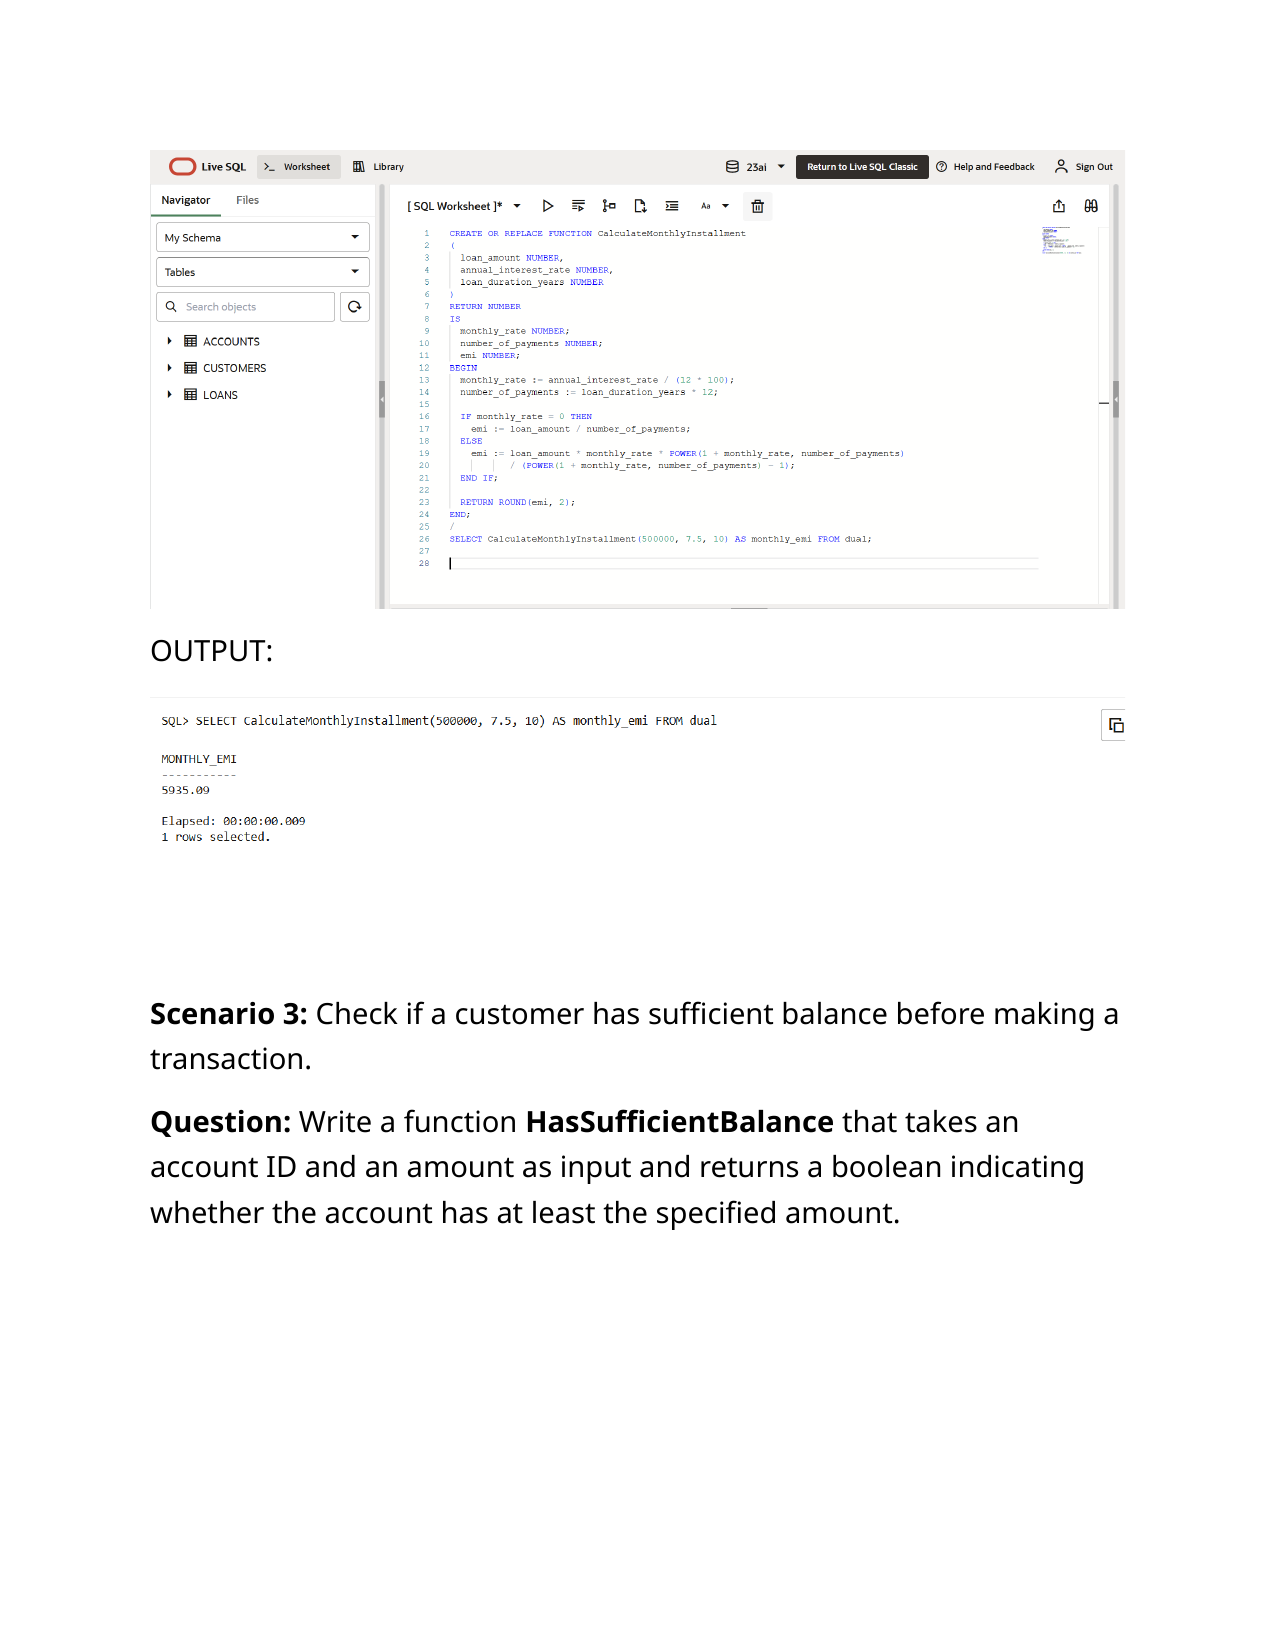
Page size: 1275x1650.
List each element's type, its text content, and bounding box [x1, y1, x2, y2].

picture [150, 692, 1125, 860]
text Question: Write a function HasSufficientBalance that takes an account ID and an amount as input and returns a boolean indicating whether the account has at least the specified amount. [150, 1101, 1125, 1232]
text Scenario 3: Check if a customer has sufficient balance before making a transaction. [150, 993, 1125, 1078]
text OUTPUT: [150, 631, 1125, 670]
picture [150, 150, 1125, 609]
